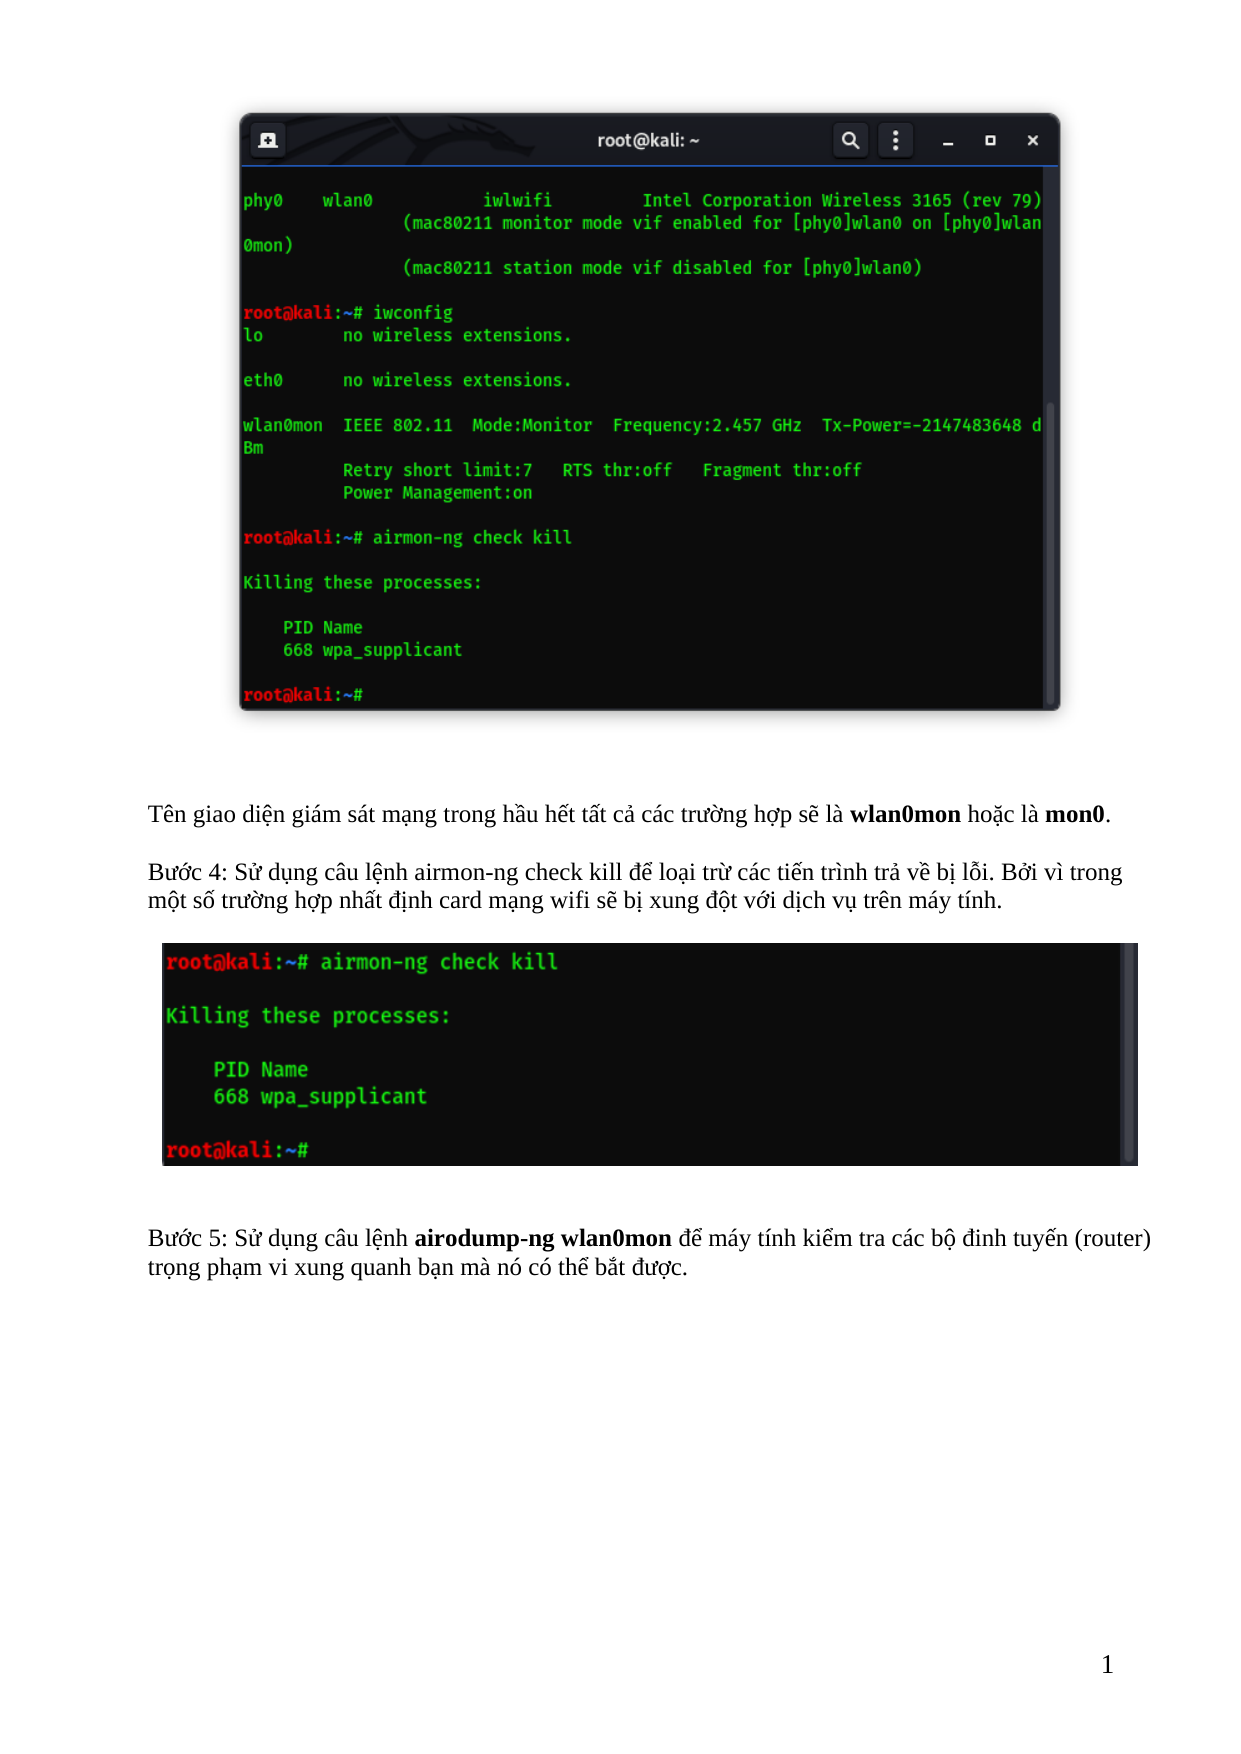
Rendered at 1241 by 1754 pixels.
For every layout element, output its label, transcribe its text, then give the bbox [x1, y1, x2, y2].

text Bước 4: Sử dụng câu lệnh airmon-ng check kill để loại trừ các tiến trình trả về bị lỗi. Bởi vì trong một số trường hợp nhất định card mạng wifi sẽ bị xung đột với dịch vụ trên máy tính. [148, 857, 1152, 914]
picture [212, 88, 1088, 741]
text Bước 5: Sử dụng câu lệnh airodump-ng wlan0mon để máy tính kiểm tra các bộ đinh tuyến (router) trọng phạm vi xung quanh bạn mà nó có thể bắt được. [148, 1223, 1152, 1281]
picture [162, 943, 1138, 1166]
text Tên giao diện giám sát mạng trong hầu hết tất cả các trường hợp sẽ là wlan0mon hoặc là mon0. [148, 799, 1152, 827]
